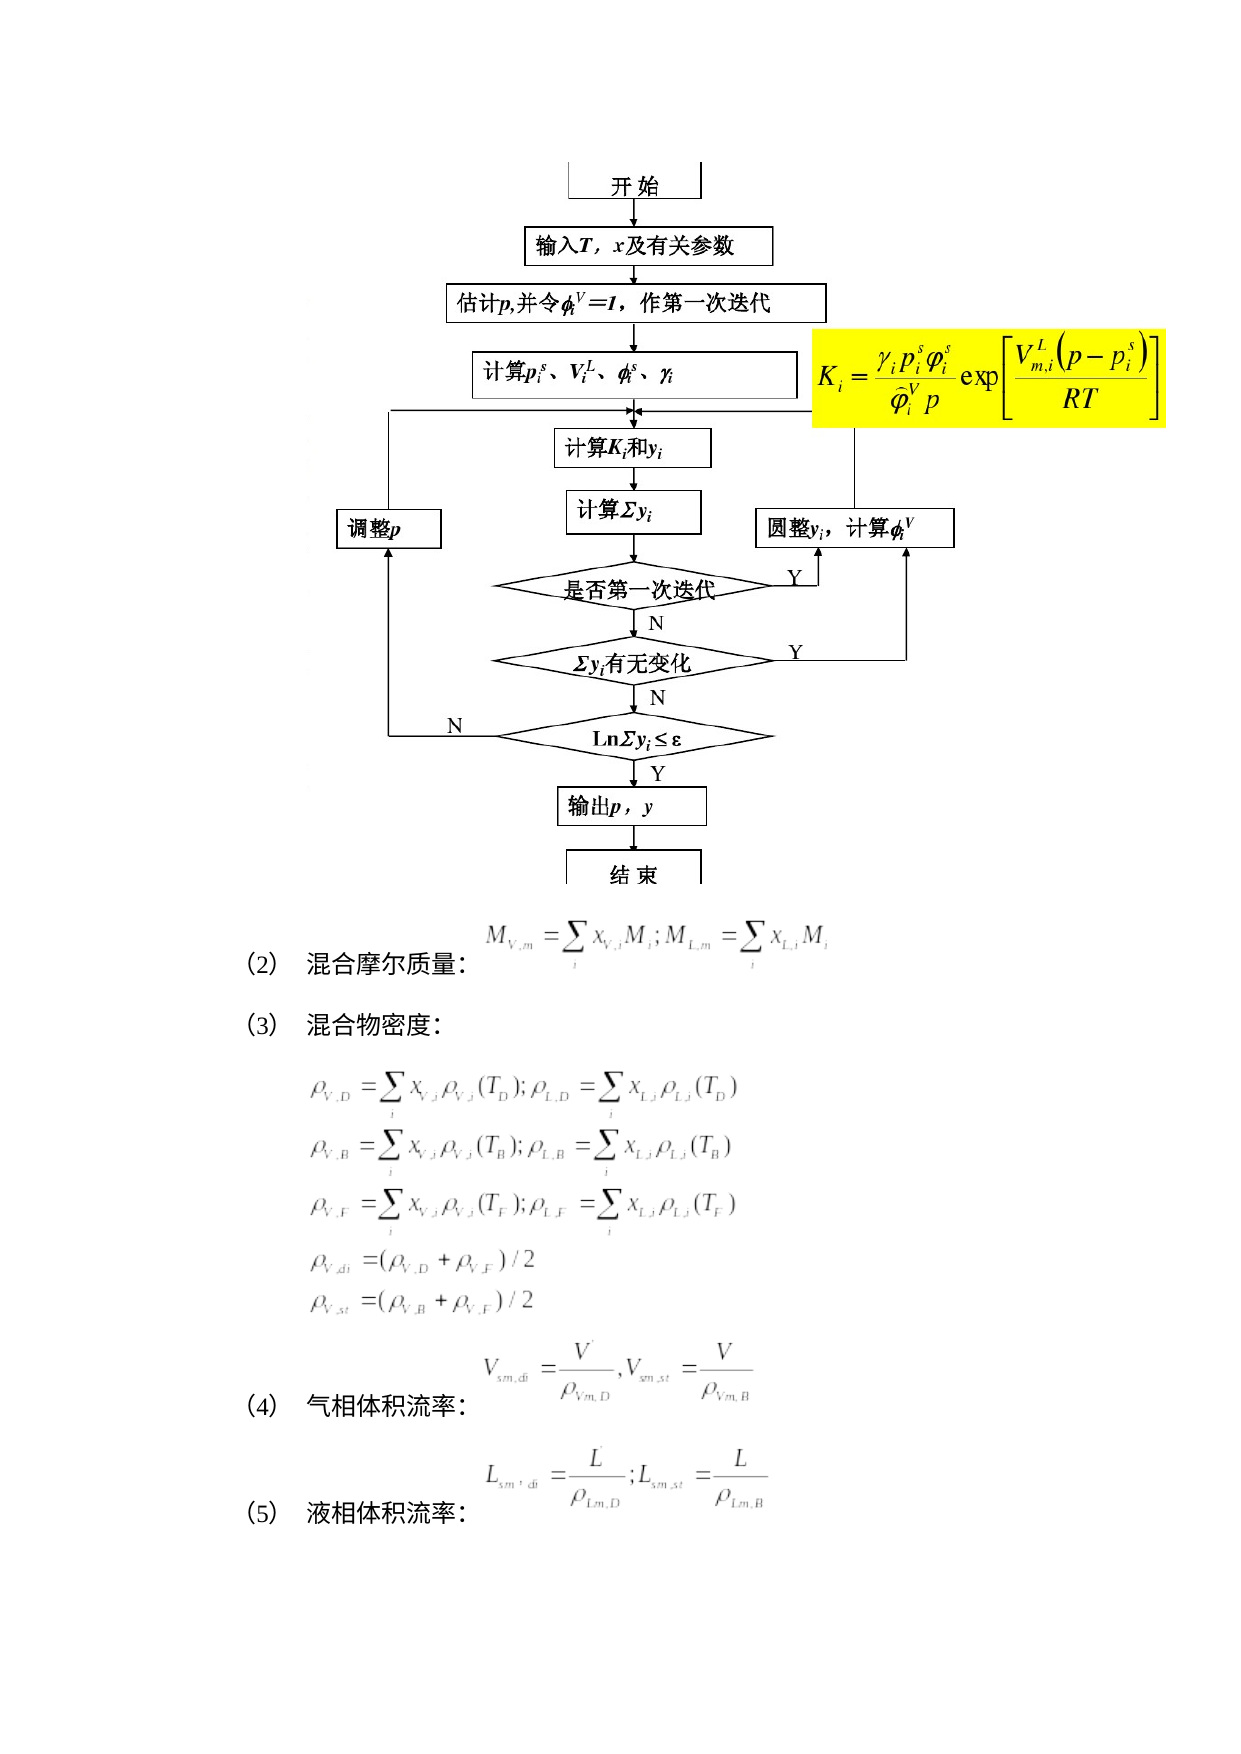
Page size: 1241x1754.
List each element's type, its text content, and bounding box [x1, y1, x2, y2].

list 混合摩尔质量： [231, 917, 1053, 982]
list 气相体积流率： [231, 1332, 1053, 1430]
picture [306, 162, 1172, 884]
list 液相体积流率： [231, 1439, 1053, 1536]
list 混合物密度： [231, 991, 1053, 1056]
